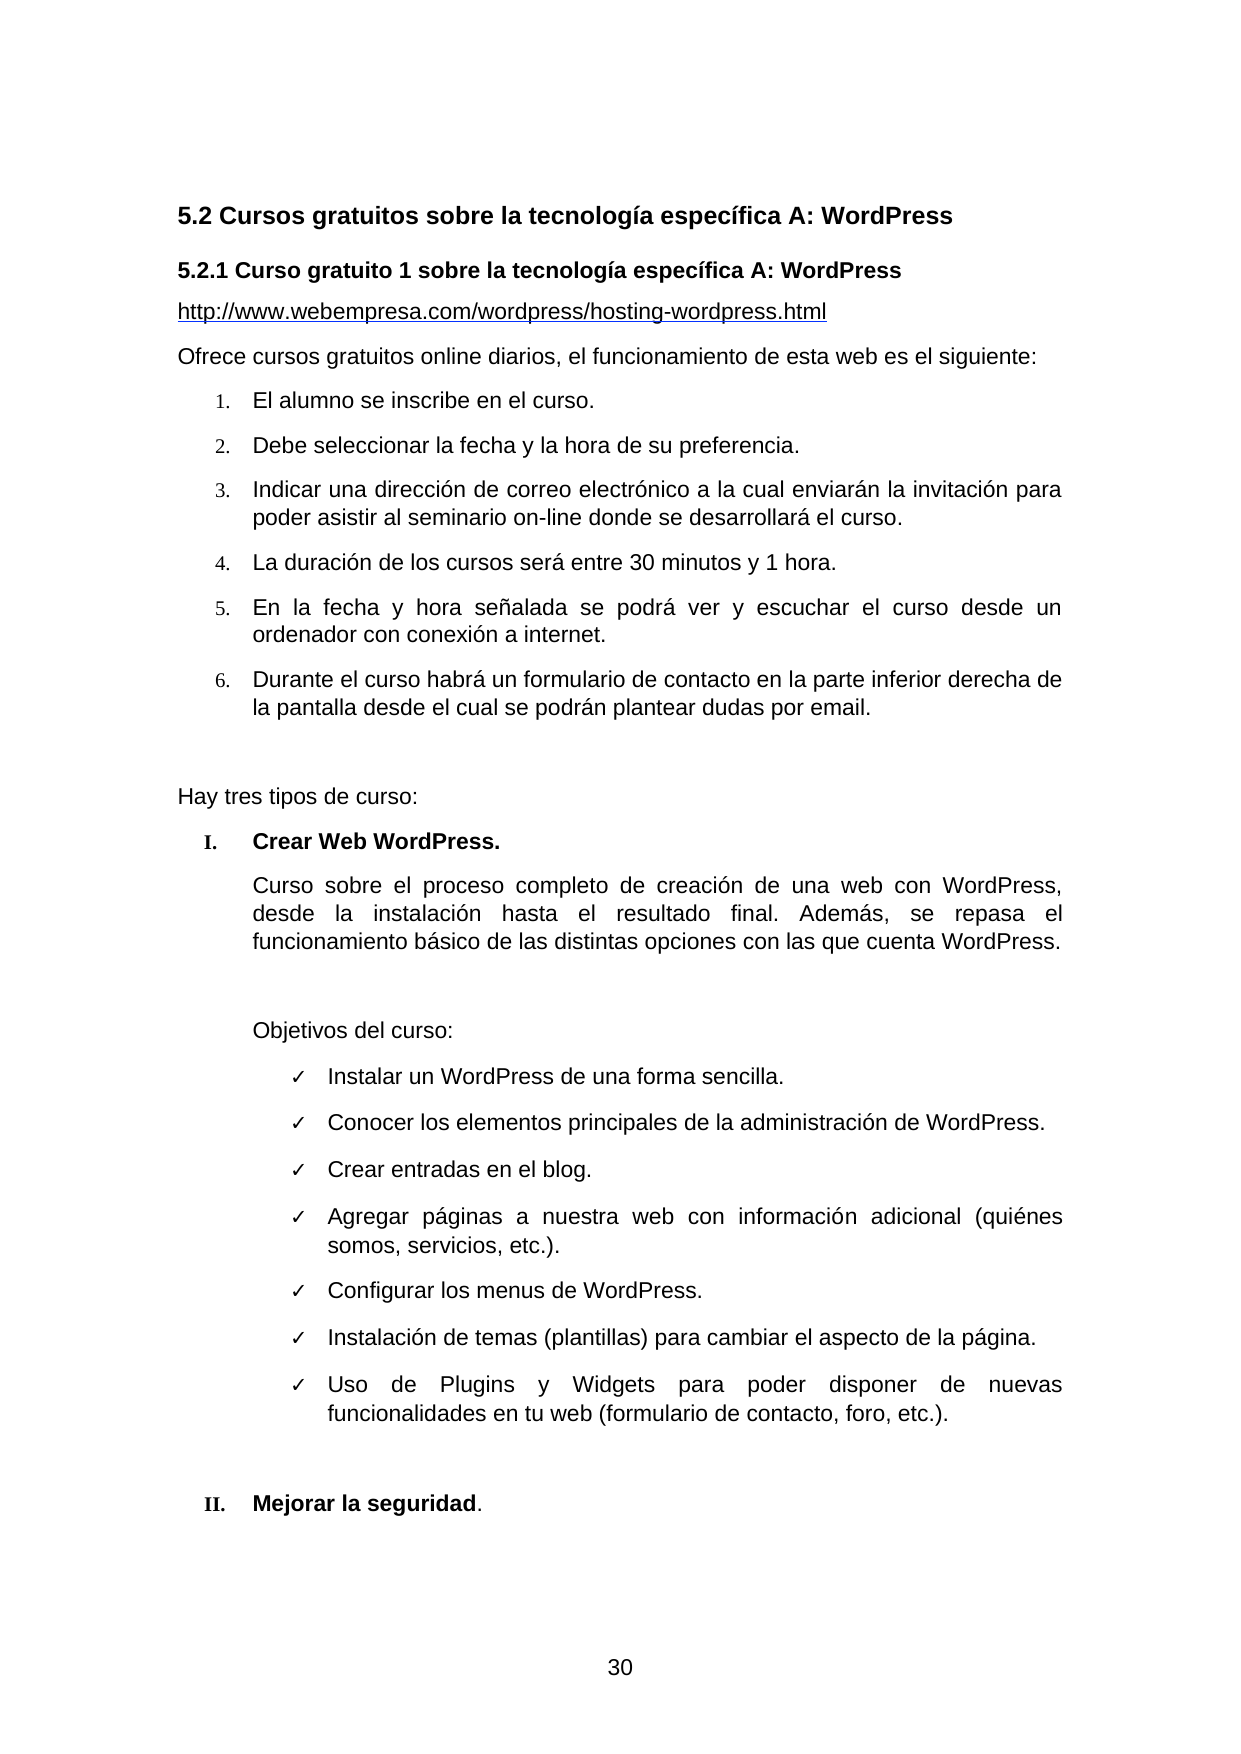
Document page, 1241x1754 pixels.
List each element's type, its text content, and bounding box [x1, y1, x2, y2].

text Curso sobre el proceso completo de creación de una web con WordPress, desde la instalación hasta el resultado final. Además, se repasa el funcionamiento básico de las distintas opciones con las que cuenta WordPress. [252, 872, 1063, 954]
list Indicar una dirección de correo electrónico a la cual enviarán la invitación para poder asistir al seminario on-line donde se desarrollará el curso. [215, 476, 1063, 531]
text http://www.webempresa.com/wordpress/hosting-wordpress.html [177, 298, 1063, 324]
subtitle 5.2.1 Curso gratuito 1 sobre la tecnología específica A: WordPress [177, 257, 1063, 283]
list Instalar un WordPress de una forma sencilla. [290, 1062, 1063, 1090]
list Agregar páginas a nuestra web con información adicional (quiénes somos, servicios, etc.). [290, 1202, 1063, 1258]
list La duración de los cursos será entre 30 minutos y 1 hora. [215, 549, 1063, 575]
list Crear entradas en el blog. [290, 1155, 1063, 1184]
list Conocer los elementos principales de la administración de WordPress. [290, 1108, 1063, 1137]
text Objetivos del curso: [252, 1017, 1063, 1043]
text Hay tres tipos de curso: [177, 783, 1063, 809]
list El alumno se inscribe en el curso. [215, 387, 1063, 413]
list Debe seleccionar la fecha y la hora de su preferencia. [215, 432, 1063, 458]
list Durante el curso habrá un formulario de contacto en la parte inferior derecha de la pantalla desde el cual se podrán plantear dudas por email. [215, 666, 1063, 720]
list Instalación de temas (plantillas) para cambiar el aspecto de la página. [290, 1323, 1063, 1352]
list En la fecha y hora señalada se podrá ver y escuchar el curso desde un ordenador con conexión a internet. [215, 593, 1063, 648]
subtitle 5.2 Cursos gratuitos sobre la tecnología específica A: WordPress [177, 201, 1063, 230]
list Configurar los menus de WordPress. [290, 1277, 1063, 1305]
list Mejorar la seguridad. [204, 1490, 1063, 1516]
list Uso de Plugins y Widgets para poder disponer de nuevas funcionalidades en tu web (formulario de contacto, foro, etc.). [290, 1370, 1063, 1427]
text Ofrece cursos gratuitos online diarios, el funcionamiento de esta web es el siguiente: [177, 343, 1063, 369]
list Crear Web WordPress. [204, 828, 1063, 854]
